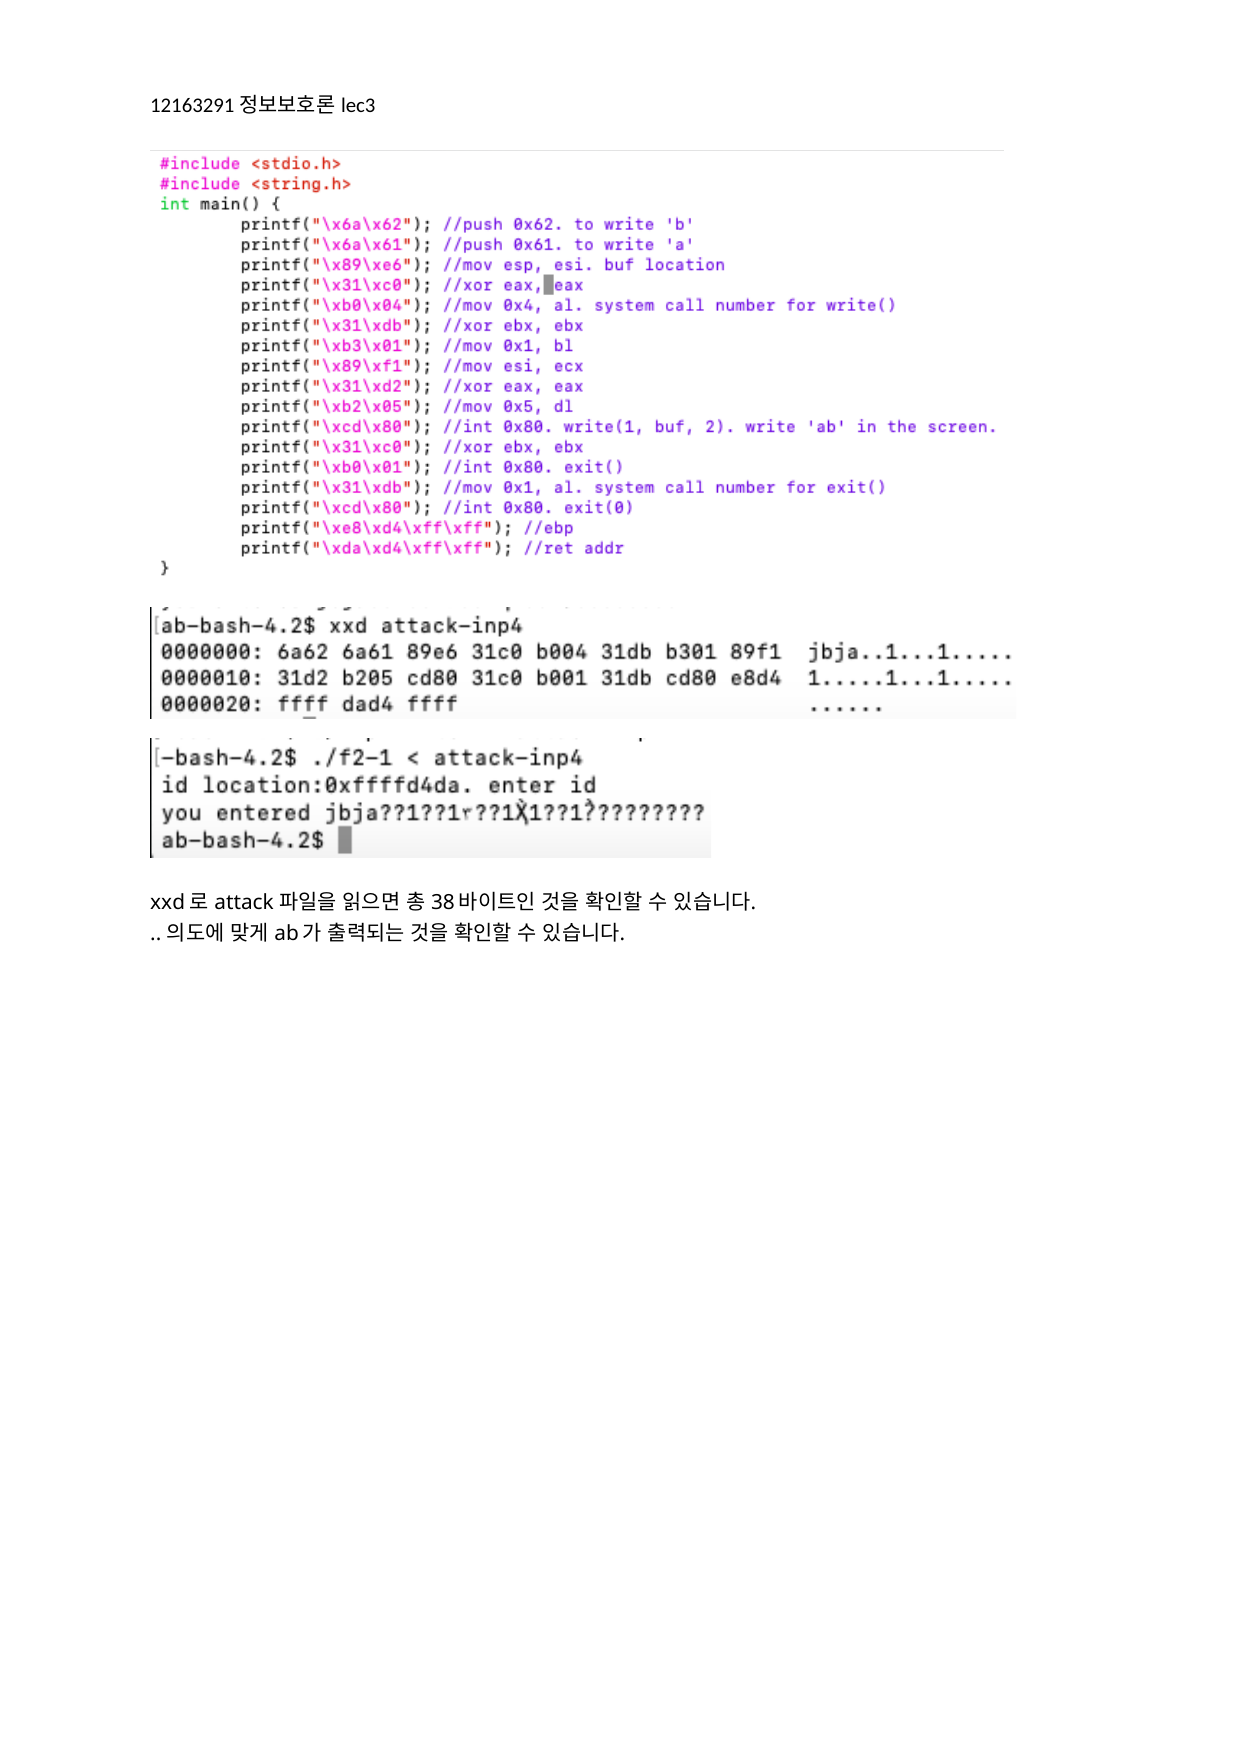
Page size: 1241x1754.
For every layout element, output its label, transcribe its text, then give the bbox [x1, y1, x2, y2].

picture [150, 607, 1017, 719]
picture [150, 738, 712, 858]
text .. 의도에 맞게 ab가 출력되는 것을 확인할 수 있습니다. [150, 916, 1090, 946]
text xxd로 attack 파일을 읽으면 총 38바이트인 것을 확인할 수 있습니다. [150, 886, 1090, 916]
picture [150, 150, 1004, 587]
